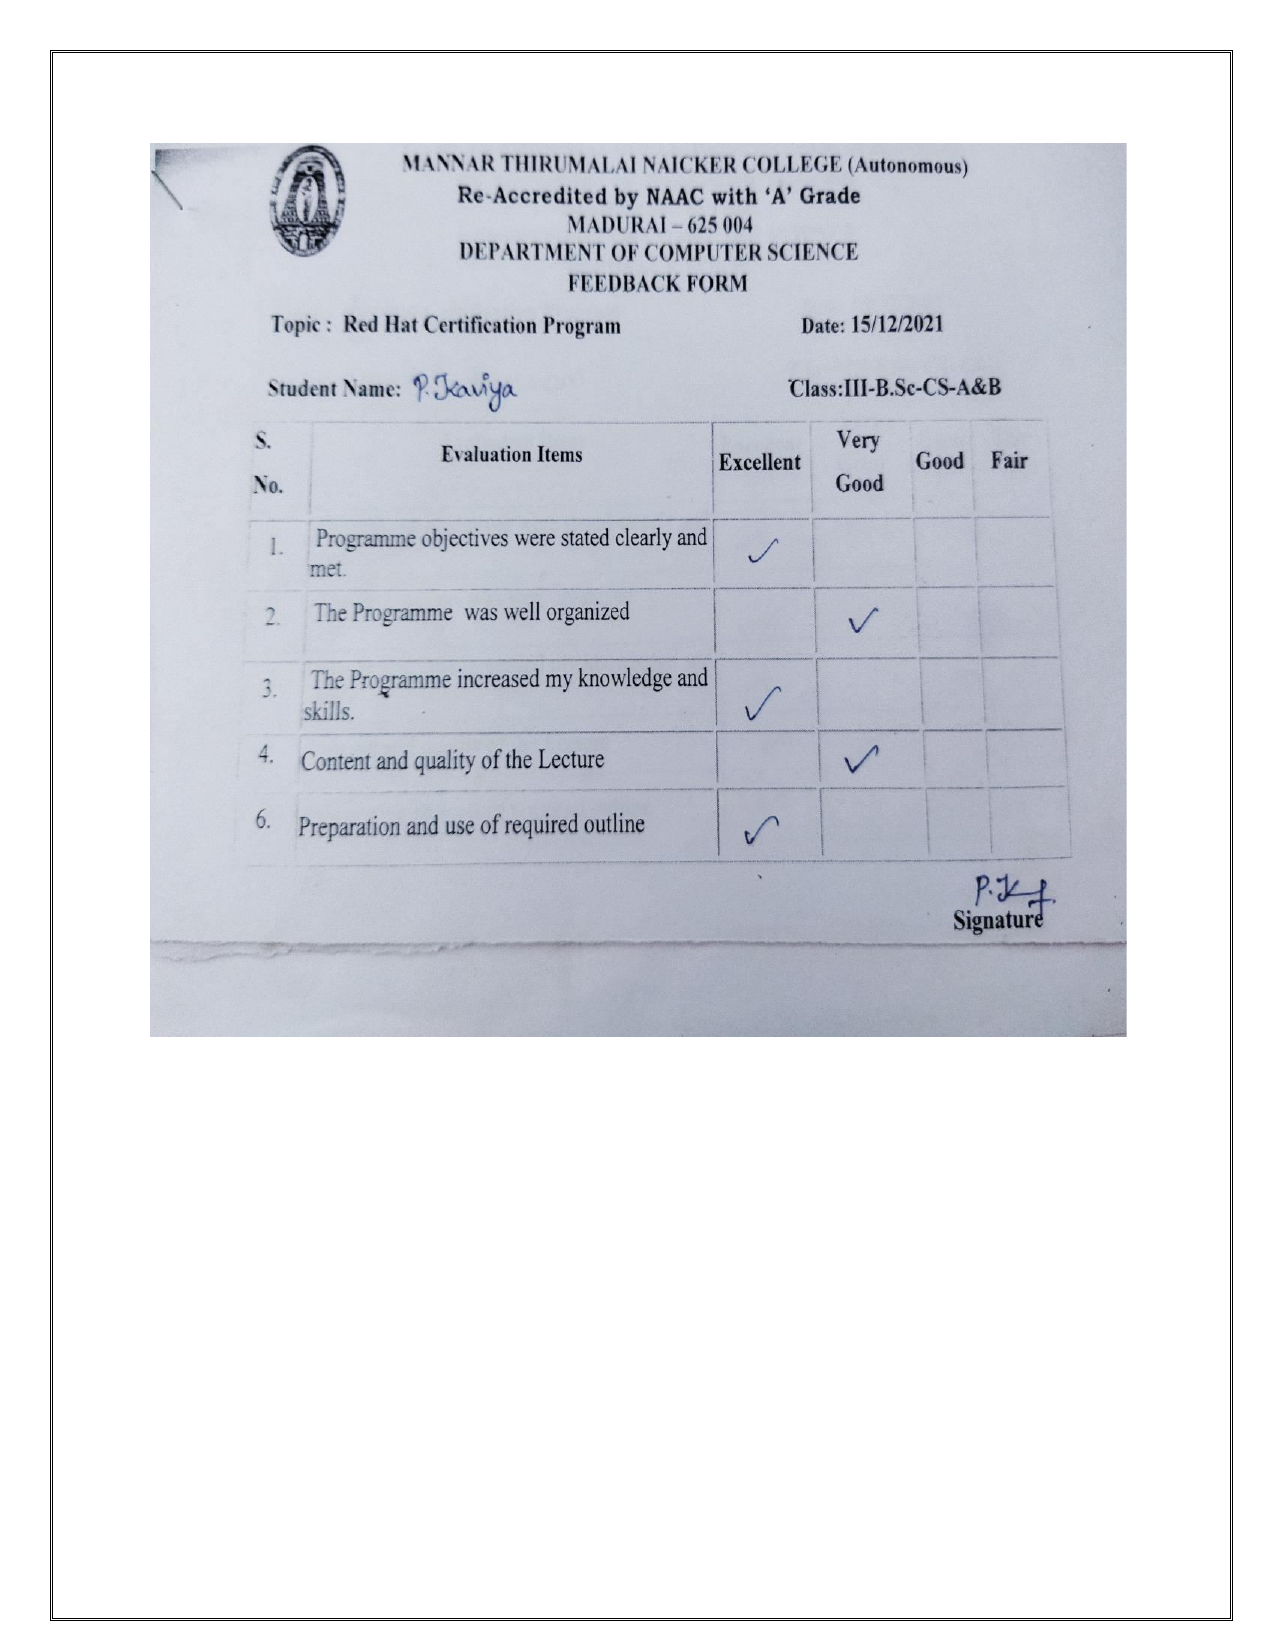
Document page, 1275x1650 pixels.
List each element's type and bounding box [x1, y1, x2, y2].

picture [150, 143, 1127, 1037]
